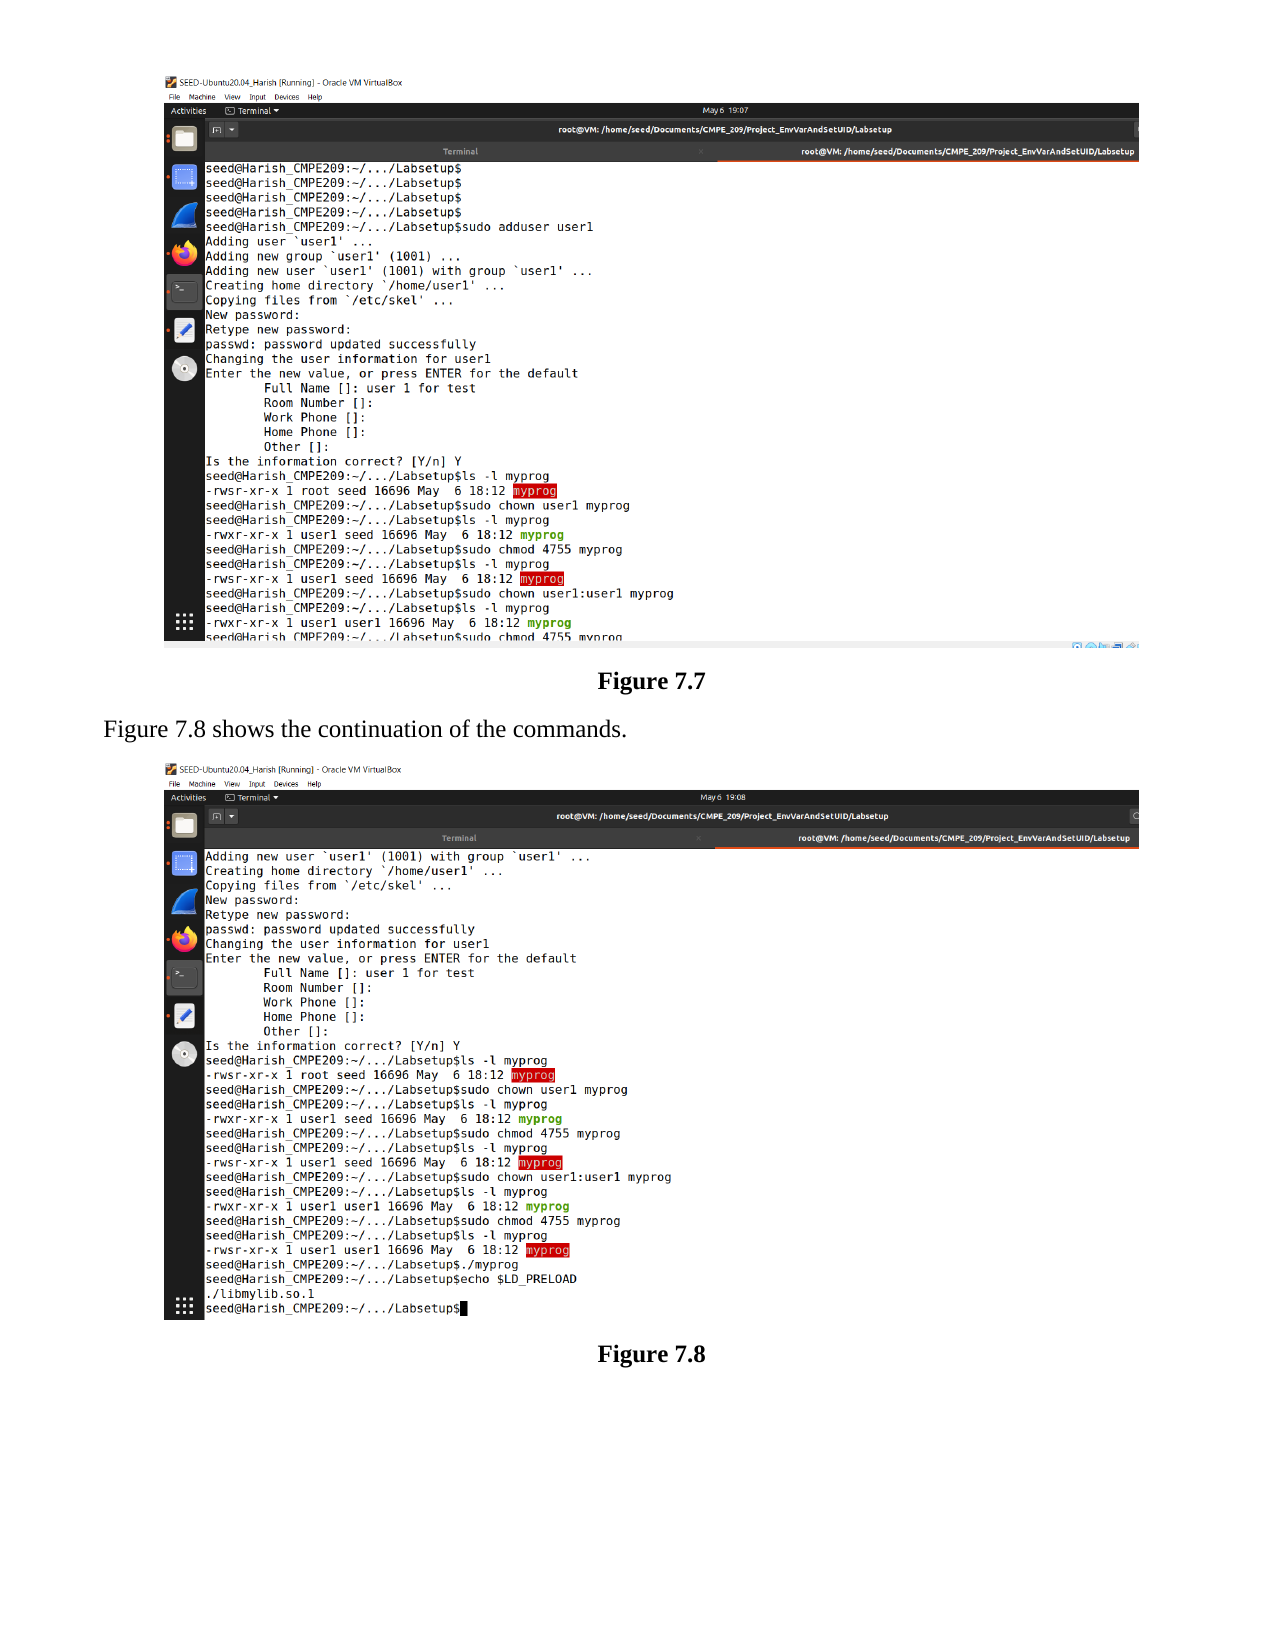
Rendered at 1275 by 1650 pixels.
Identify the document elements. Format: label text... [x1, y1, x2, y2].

text Figure 7.8 [103, 1339, 1200, 1368]
picture [164, 761, 1139, 1320]
text Figure 7.8 shows the continuation of the commands. [103, 714, 1200, 742]
text Figure 7.7 [103, 666, 1200, 695]
picture [164, 75, 1139, 648]
